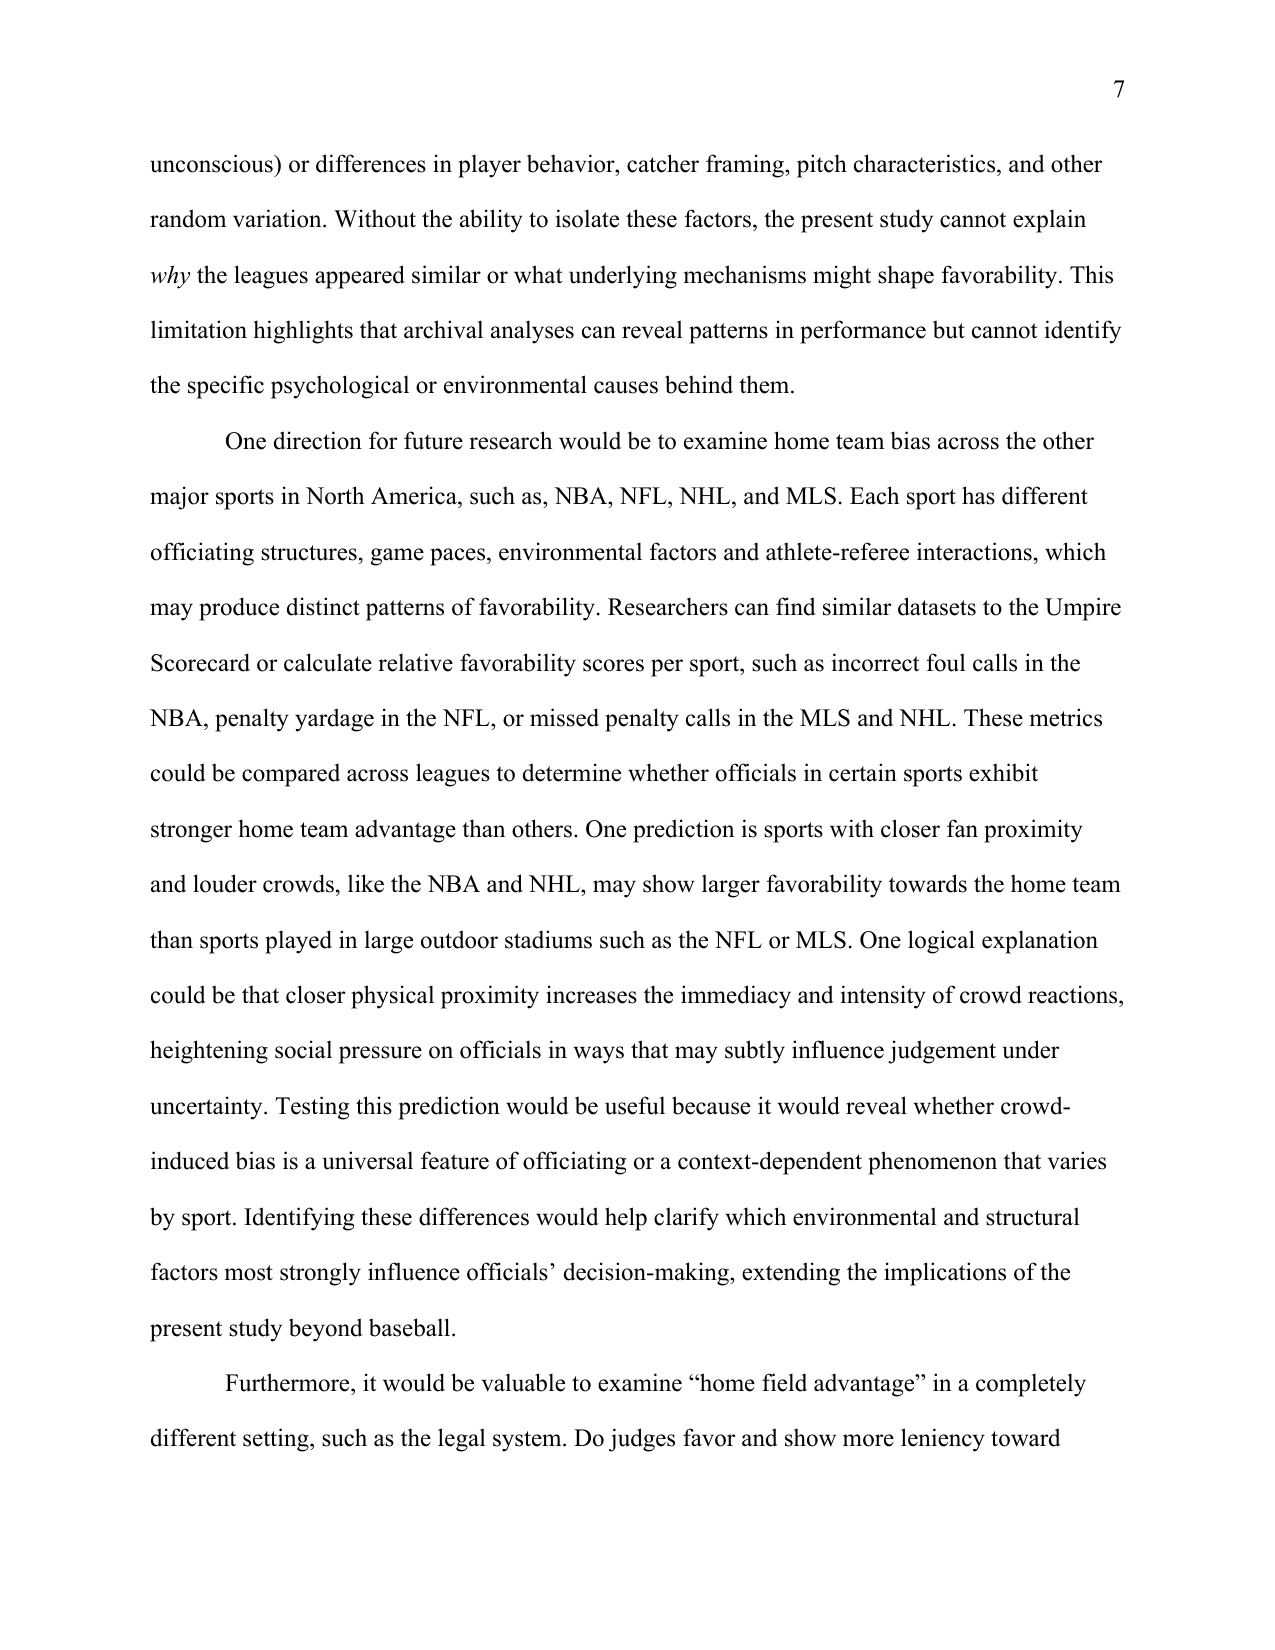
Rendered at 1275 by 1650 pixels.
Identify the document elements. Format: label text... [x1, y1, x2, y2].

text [150, 150, 1125, 399]
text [150, 1369, 1125, 1452]
text One direction for future research would be to examine home team bias across the other major sports in North America, such as, NBA, NFL, NHL, and MLS. Each sport has different officiating structures, game paces, environmental factors and athlete-referee interactions, which may produce distinct patterns of favorability. Researchers can find similar datasets to the Umpire Scorecard or calculate relative favorability scores per sport, such as incorrect foul calls in the NBA, penalty yardage in the NFL, or missed penalty calls in the MLS and NHL. These metrics could be compared across leagues to determine whether officials in certain sports exhibit stronger home team advantage than others. One prediction is sports with closer fan proximity and louder crowds, like the NBA and NHL, may show larger favorability towards the home team than sports played in large outdoor stadiums such as the NFL or MLS. One logical explanation could be that closer physical proximity increases the immediacy and intensity of crowd reactions, heightening social pressure on officials in ways that may subtly influence judgement under uncertainty. Testing this prediction would be useful because it would reveal whether crowd-induced bias is a universal feature of officiating or a context-dependent phenomenon that varies by sport. Identifying these differences would help clarify which environmental and structural factors most strongly influence officials’ decision-making, extending the implications of the present study beyond baseball. [150, 427, 1125, 1341]
